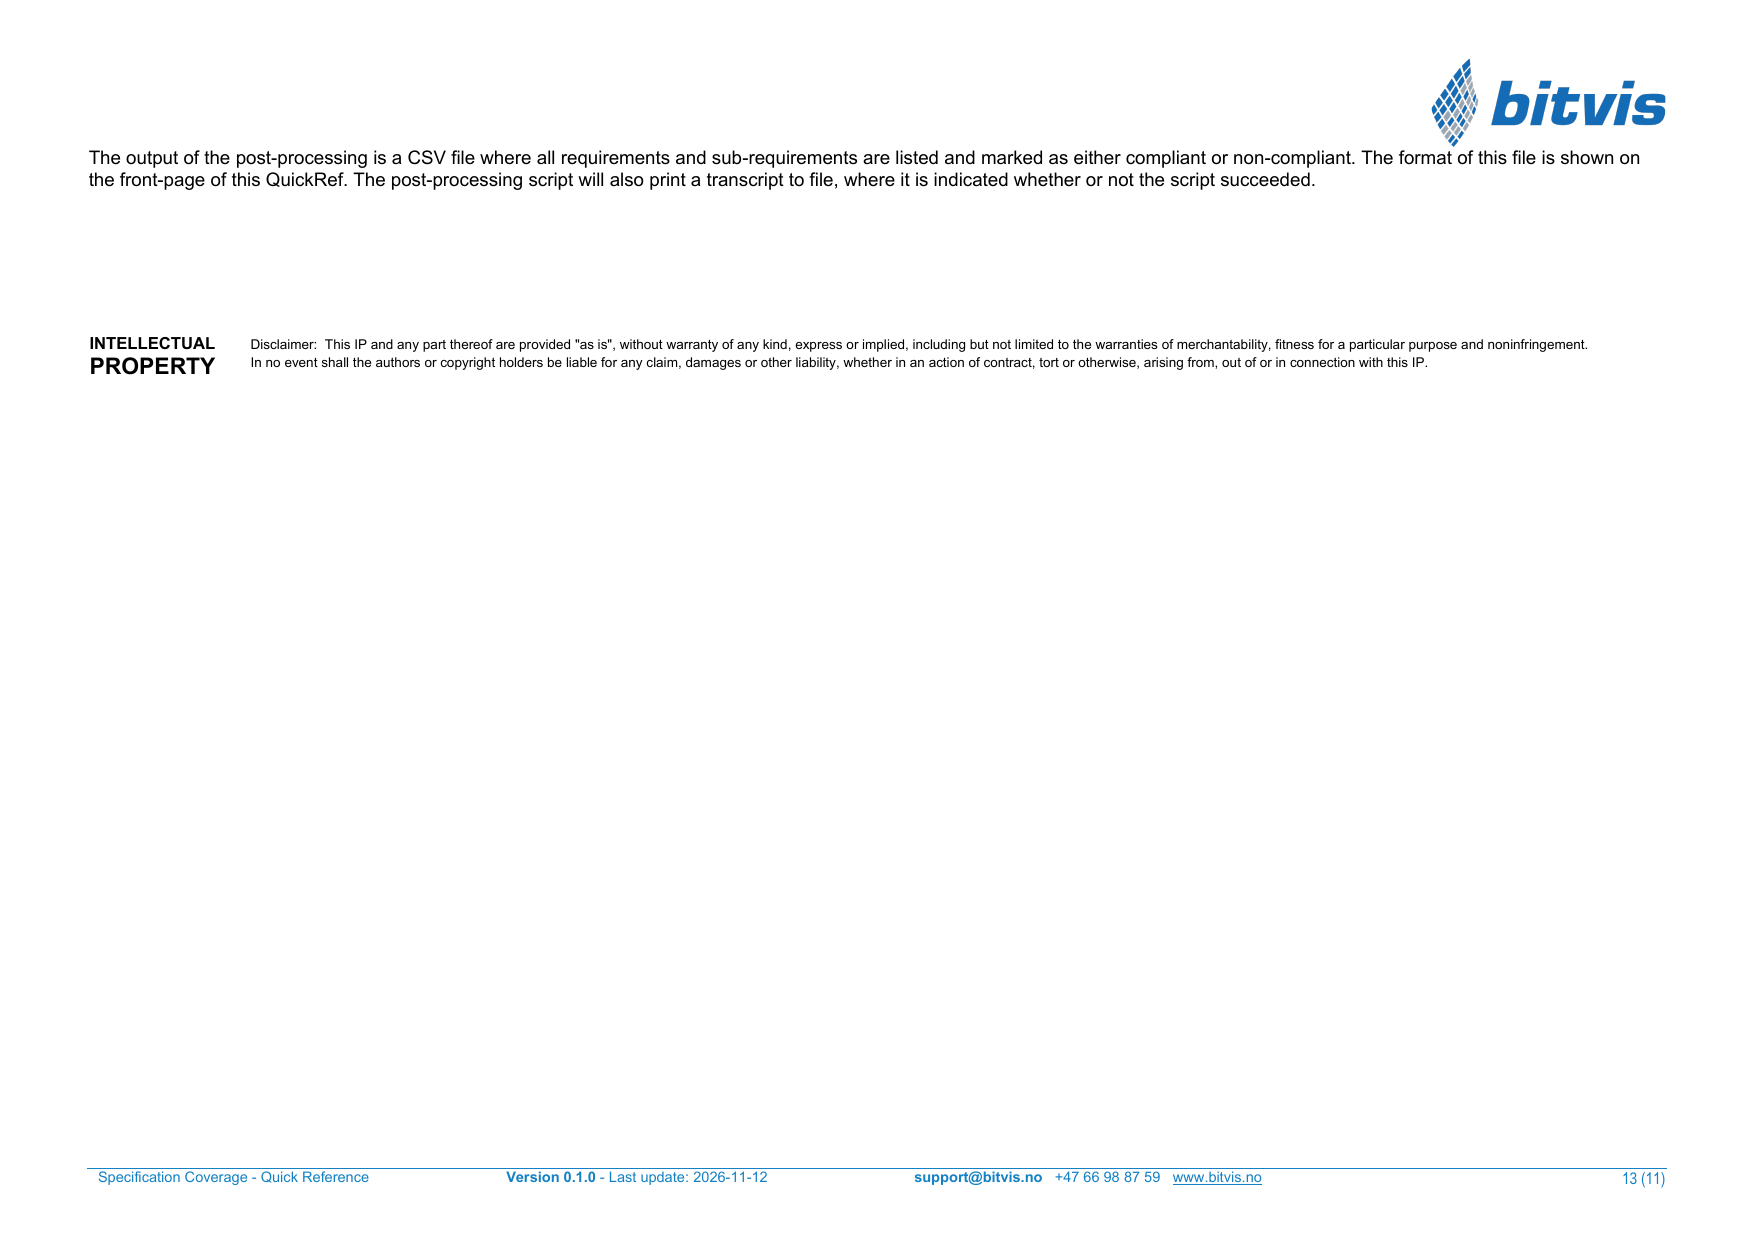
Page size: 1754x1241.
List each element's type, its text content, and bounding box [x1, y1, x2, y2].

text The output of the post-processing is a CSV file where all requirements and sub-requirements are listed and marked as either compliant or non-compliant. The format of this file is shown on the front-page of this QuickRef. The post-processing script will also print a transcript to file, where it is indicated whether or not the script succeeded. [88, 147, 1665, 190]
picture [1431, 59, 1666, 147]
